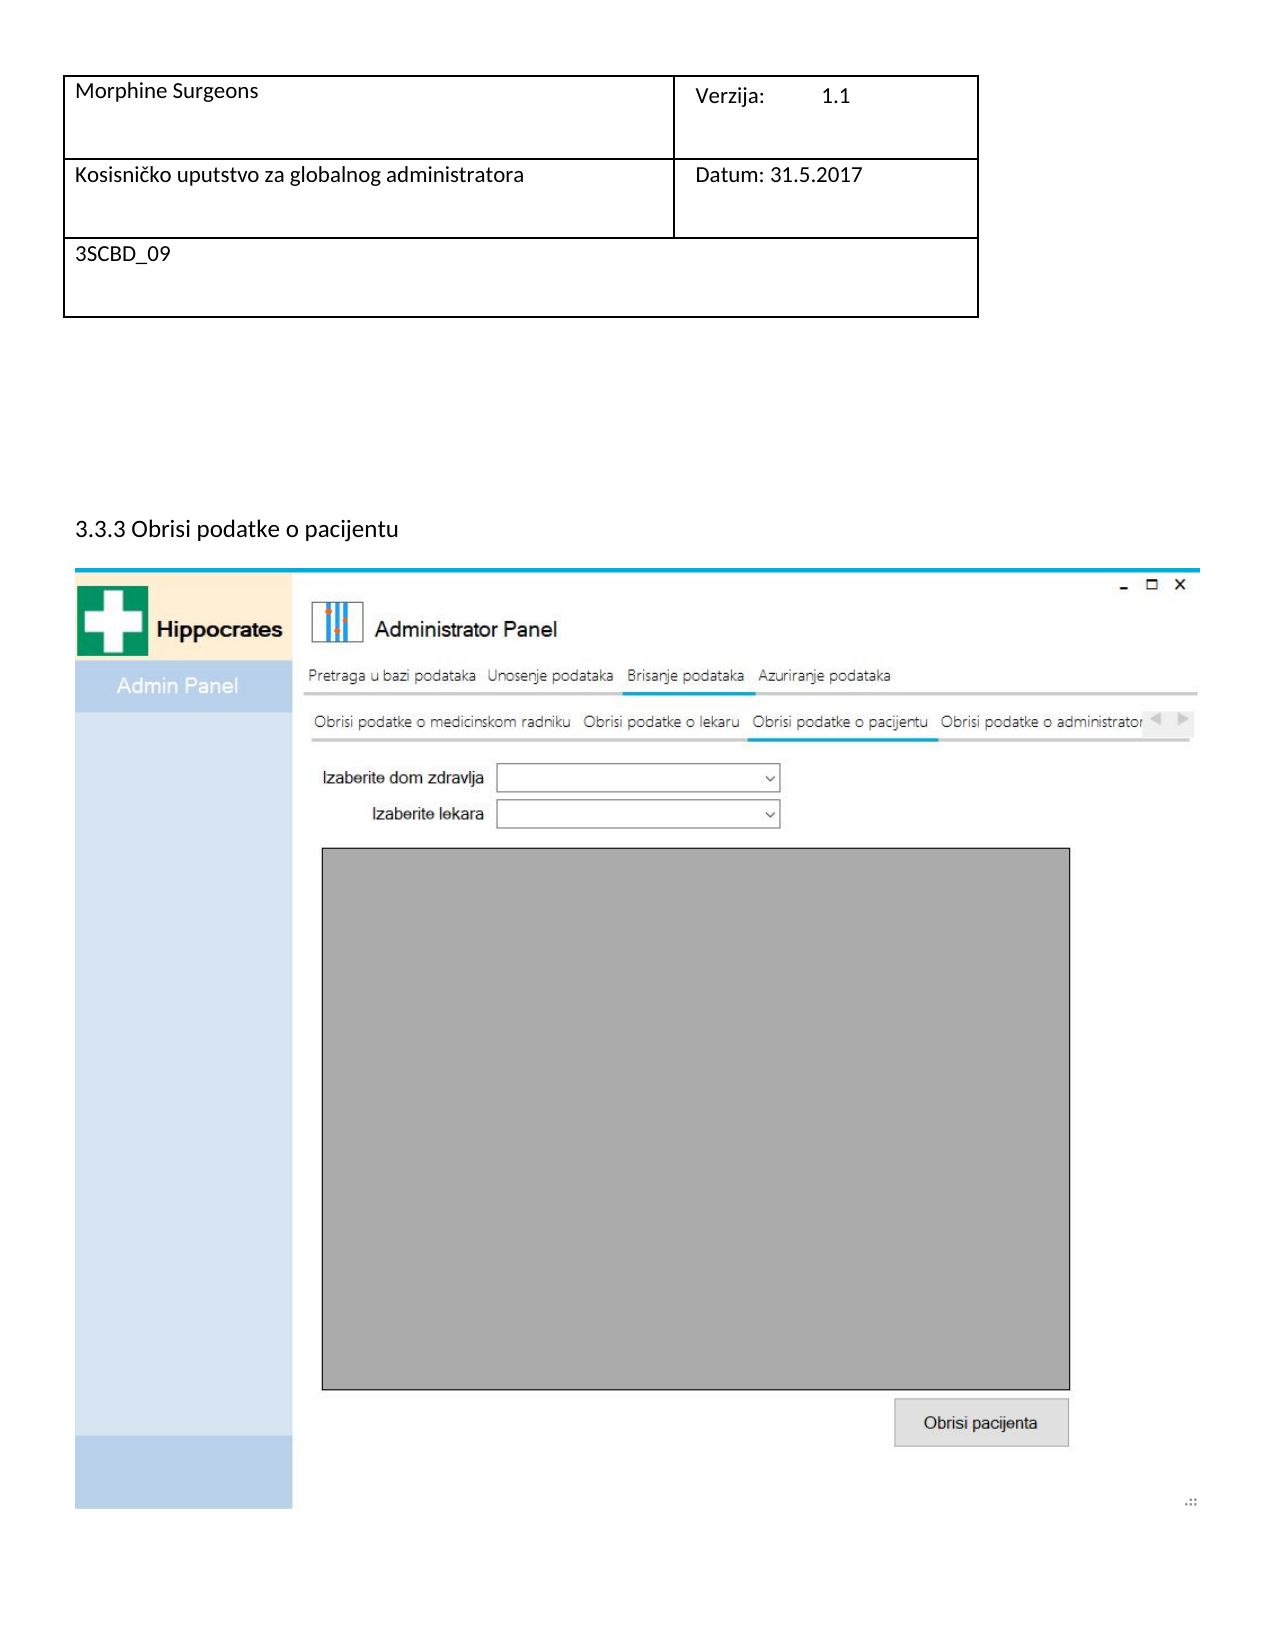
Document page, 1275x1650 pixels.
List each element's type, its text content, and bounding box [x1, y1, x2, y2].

text 3.3.3 Obrisi podatke o pacijentu [75, 513, 1200, 544]
picture [75, 572, 1200, 1510]
